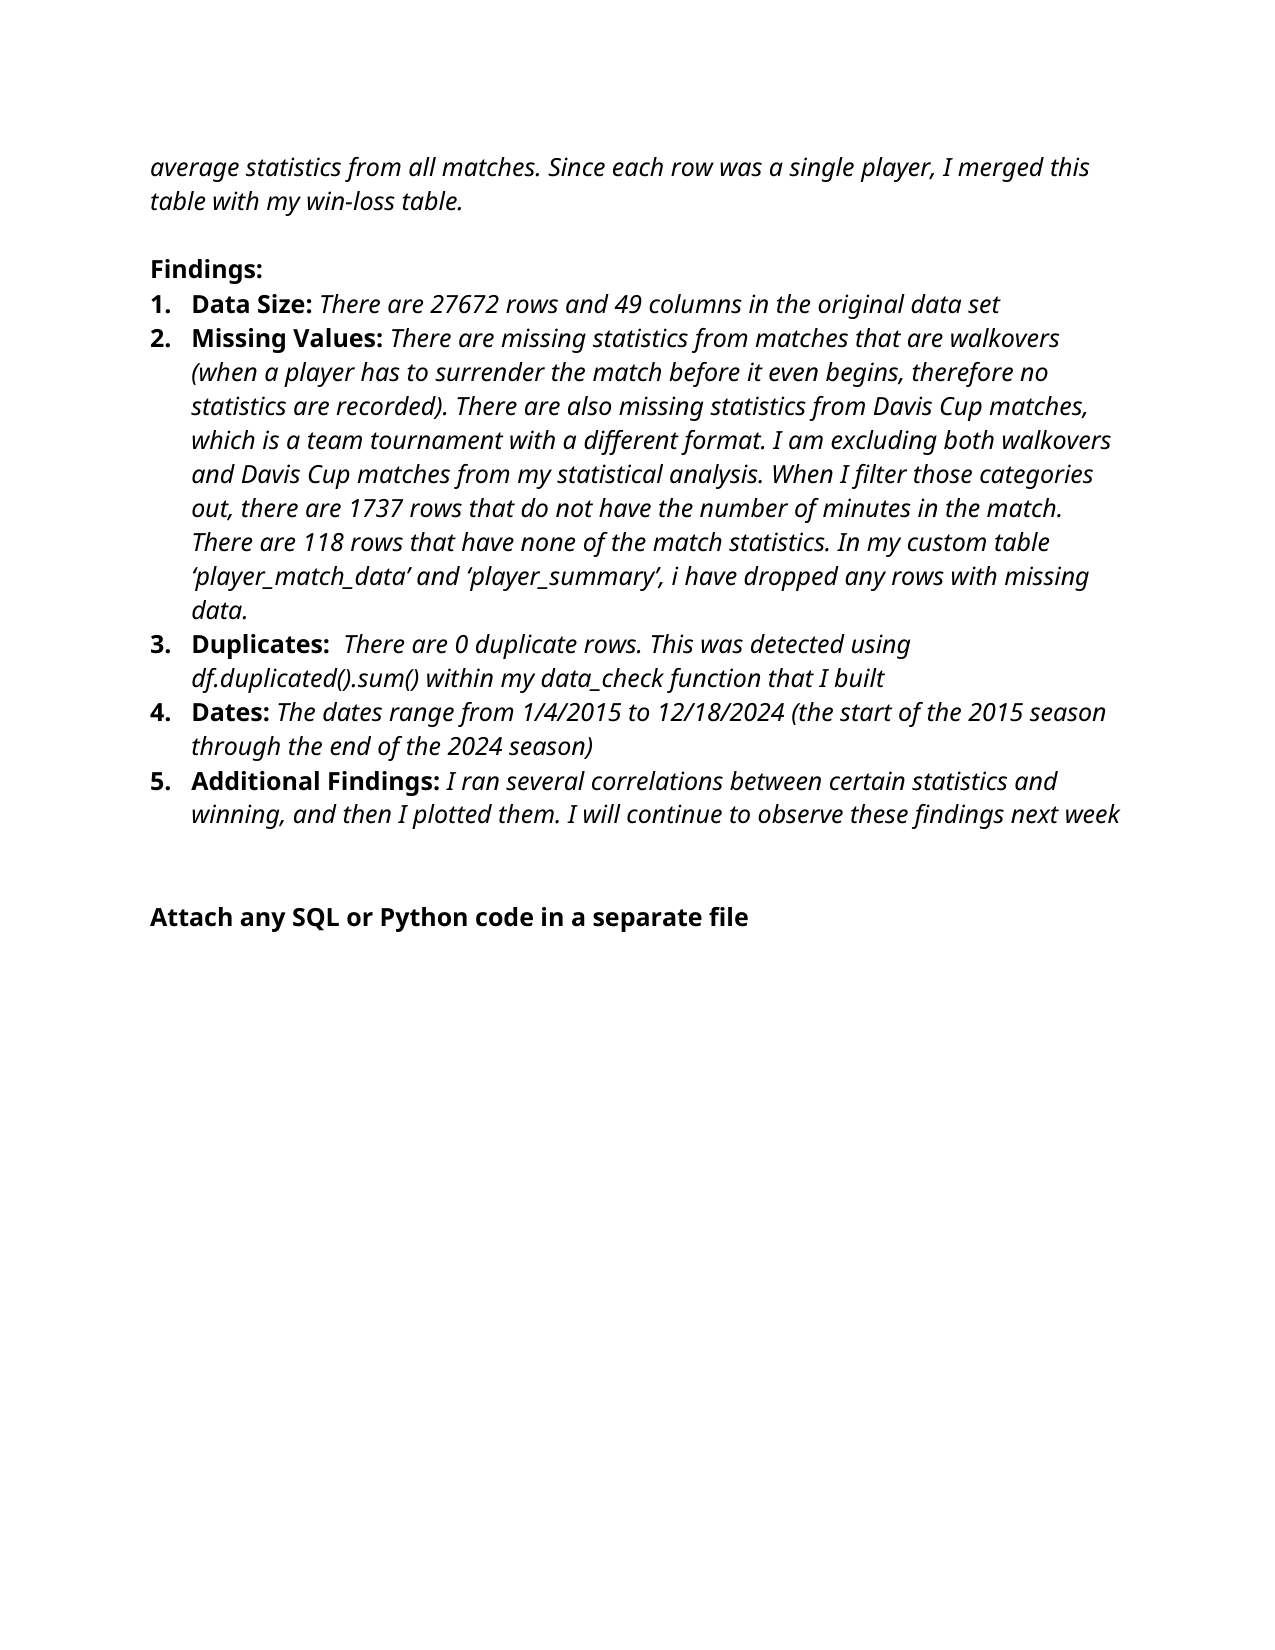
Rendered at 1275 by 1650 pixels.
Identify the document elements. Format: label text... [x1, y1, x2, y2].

text Findings: [150, 252, 1125, 286]
list Missing Values: There are missing statistics from matches that are walkovers (when a player has to surrender the match before it even begins, therefore no statistics are recorded). There are also missing statistics from Davis Cup matches, which is a team tournament with a different format. I am excluding both walkovers and Davis Cup matches from my statistical analysis. When I filter those categories out, there are 1737 rows that do not have the number of minutes in the match. There are 118 rows that have none of the match statistics. In my custom table ‘player_match_data’ and ‘player_summary’, i have dropped any rows with missing data. [150, 320, 1125, 627]
list Additional Findings: I ran several correlations between certain statistics and winning, and then I plotted them. I will continue to observe these findings next week [150, 763, 1125, 831]
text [150, 150, 1125, 218]
list Duplicates: There are 0 duplicate rows. This was detected using df.duplicated().sum() within my data_check function that I built [150, 627, 1125, 695]
list Dates: The dates range from 1/4/2015 to 12/18/2024 (the start of the 2015 season through the end of the 2024 season) [150, 695, 1125, 763]
list Data Size: There are 27672 rows and 49 columns in the original data set [150, 286, 1125, 320]
text Attach any SQL or Python code in a separate file [150, 899, 1125, 933]
